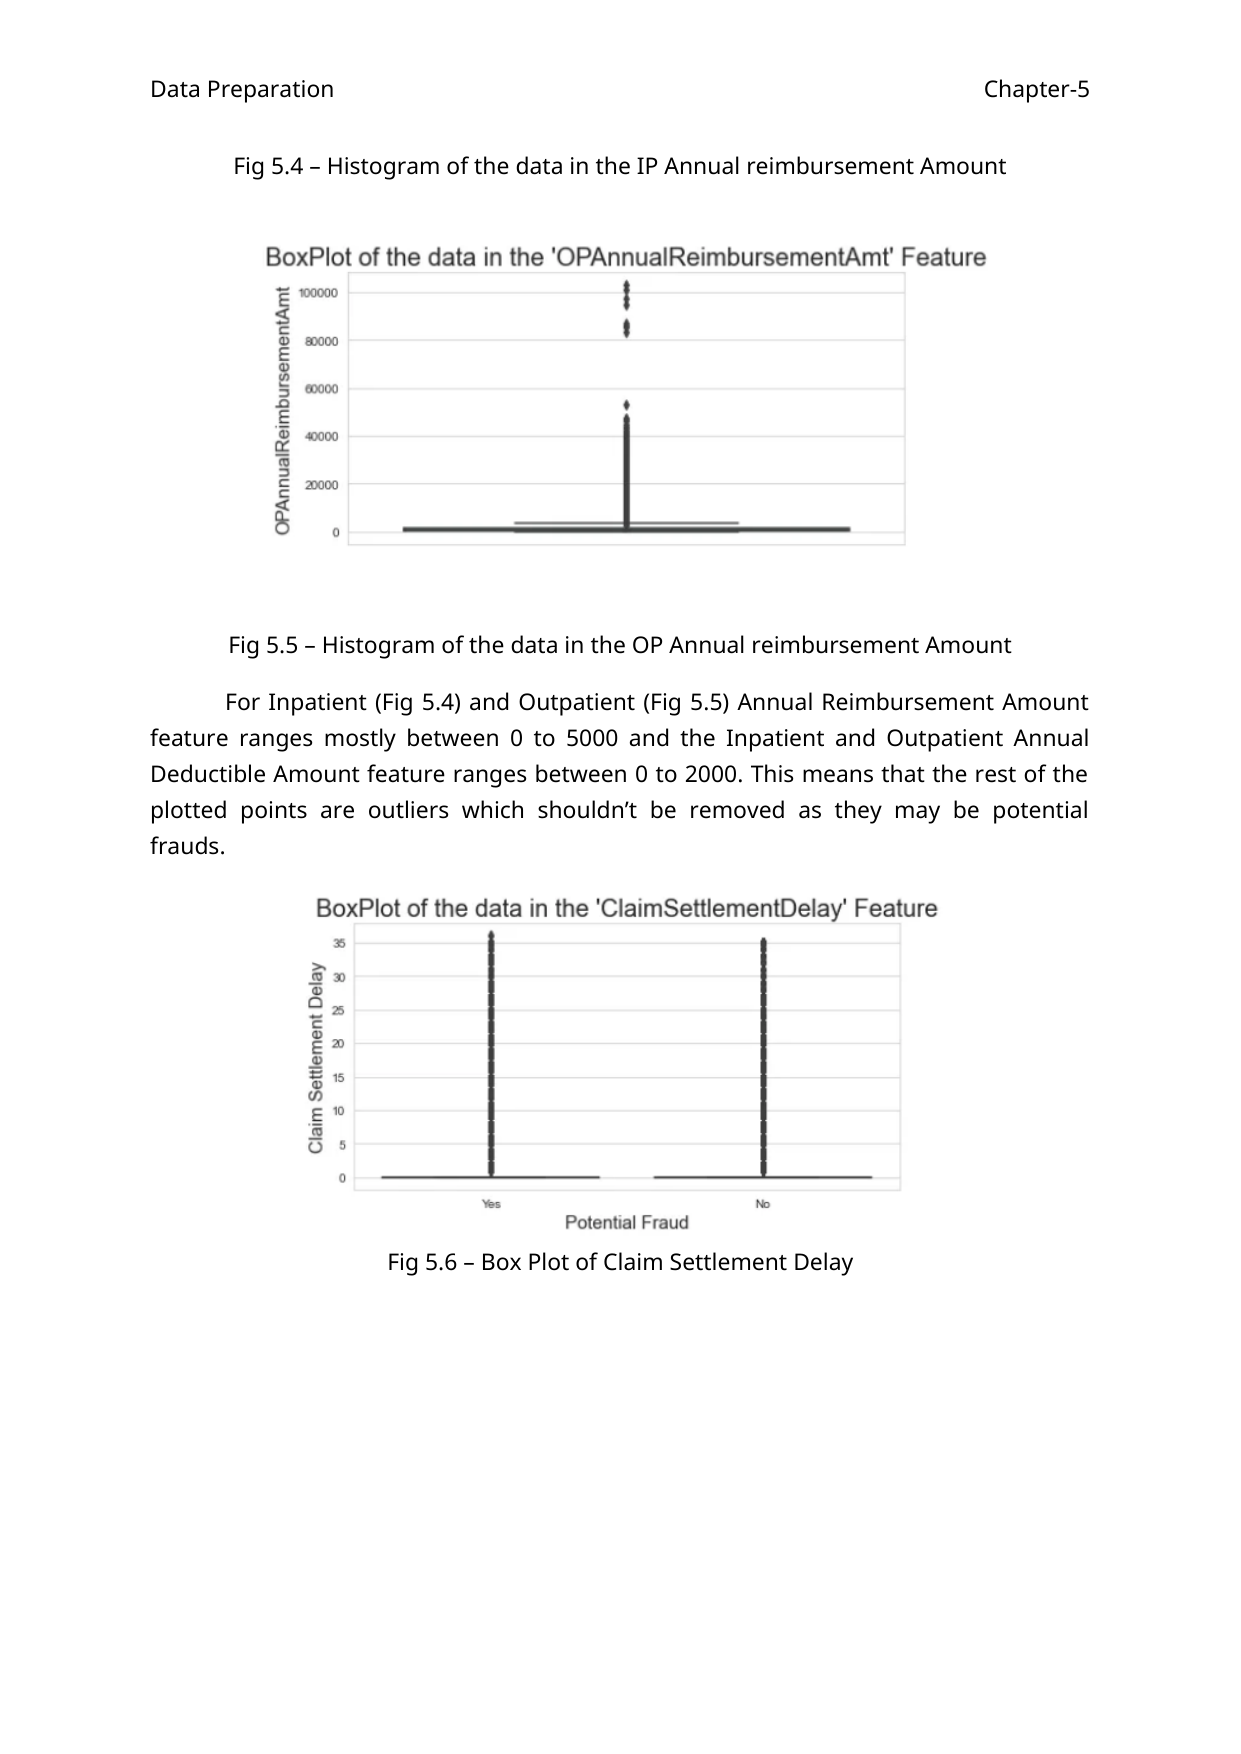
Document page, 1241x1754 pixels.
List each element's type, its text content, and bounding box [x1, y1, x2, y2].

picture [235, 206, 1005, 604]
text Fig 5.6 – Box Plot of Claim Settlement Delay [150, 1246, 1090, 1277]
picture [286, 886, 954, 1246]
text For Inpatient (Fig 5.4) and Outpatient (Fig 5.5) Annual Reimbursement Amount feature ranges mostly between 0 to 5000 and the Inpatient and Outpatient Annual Deductible Amount feature ranges between 0 to 2000. This means that the rest of the plotted points are outliers which shouldn’t be removed as they may be potential frauds. [150, 686, 1090, 861]
text Fig 5.4 – Histogram of the data in the IP Annual reimbursement Amount [150, 150, 1090, 181]
text Fig 5.5 – Histogram of the data in the OP Annual reimbursement Amount [150, 629, 1090, 661]
